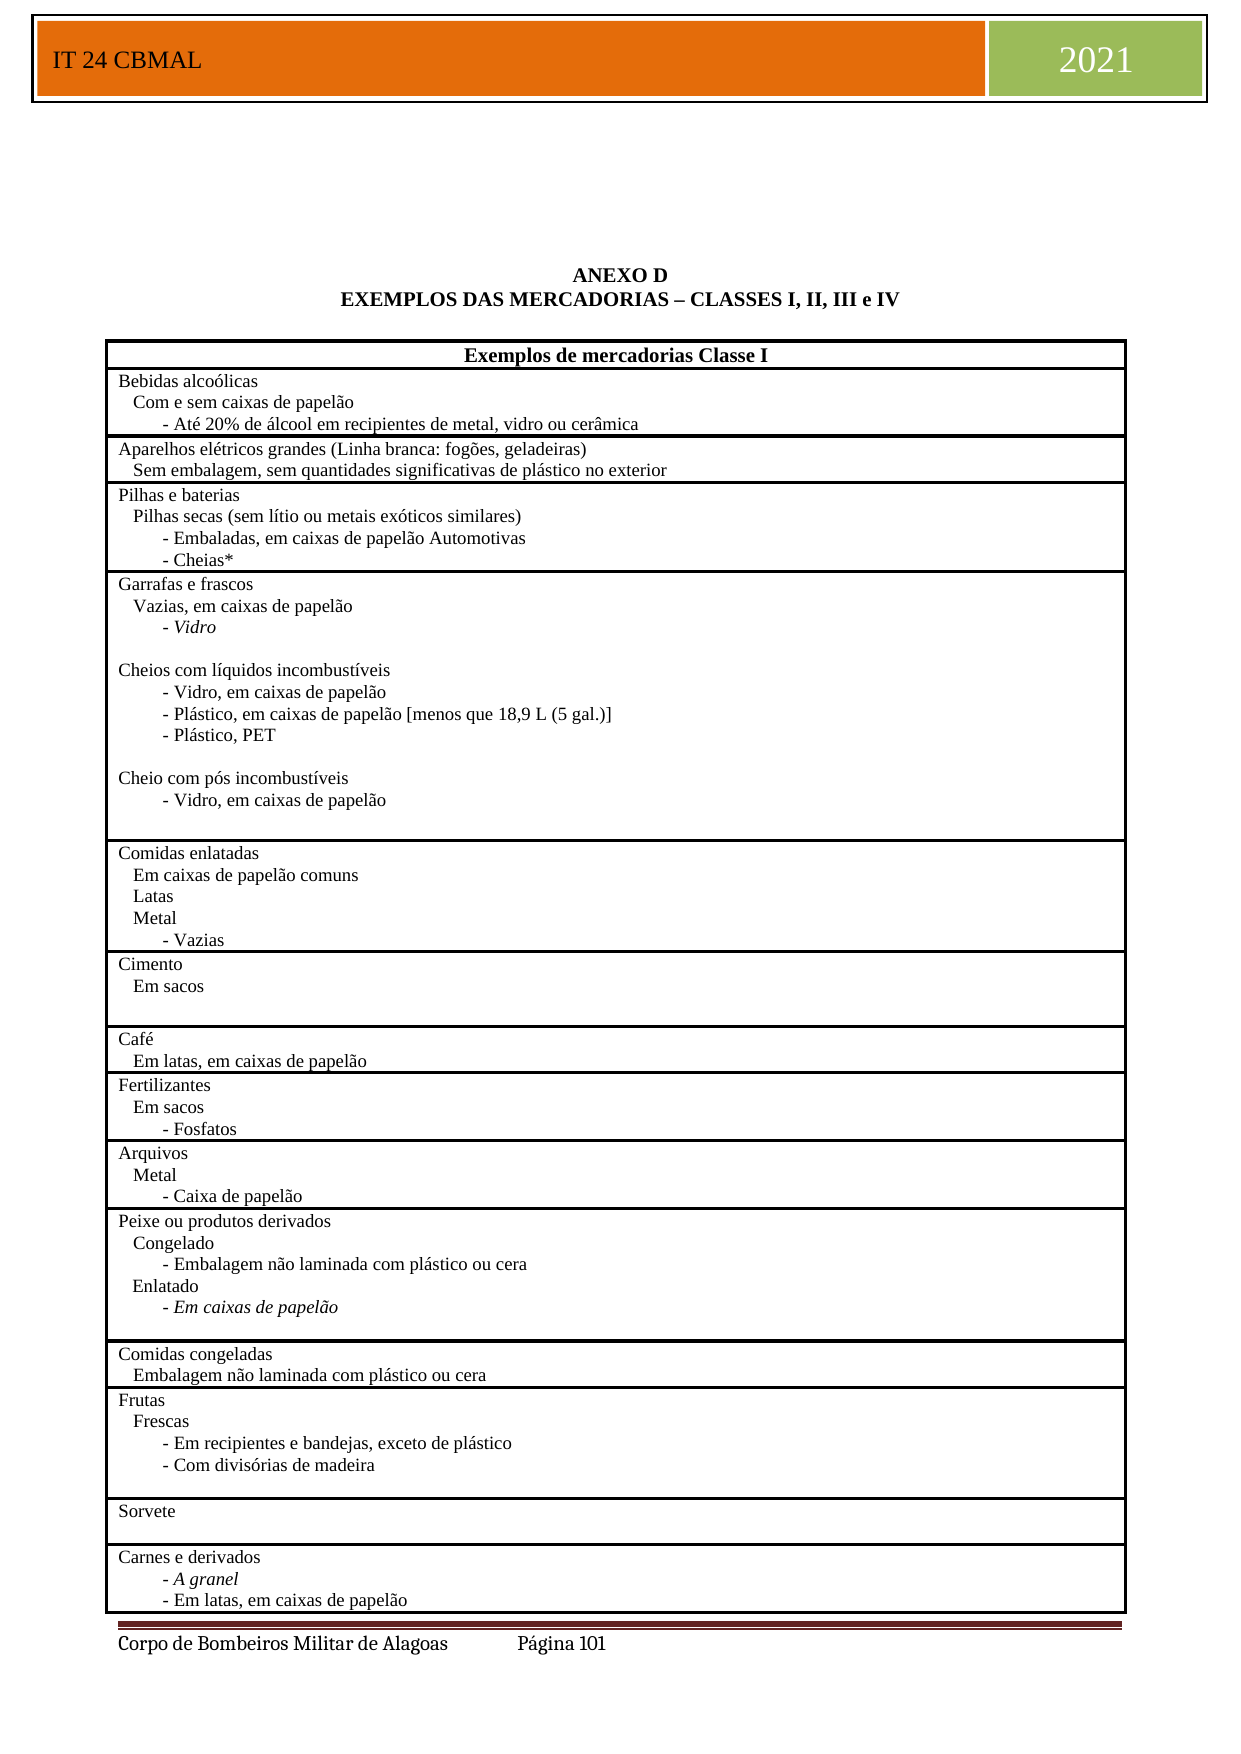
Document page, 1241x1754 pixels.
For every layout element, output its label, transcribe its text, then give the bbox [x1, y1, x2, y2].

text EXEMPLOS DAS MERCADORIAS – CLASSES I, II, III e IV [118, 287, 1122, 311]
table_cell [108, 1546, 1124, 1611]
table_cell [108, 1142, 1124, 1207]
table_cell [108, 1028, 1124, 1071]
text ANEXO D [118, 262, 1122, 287]
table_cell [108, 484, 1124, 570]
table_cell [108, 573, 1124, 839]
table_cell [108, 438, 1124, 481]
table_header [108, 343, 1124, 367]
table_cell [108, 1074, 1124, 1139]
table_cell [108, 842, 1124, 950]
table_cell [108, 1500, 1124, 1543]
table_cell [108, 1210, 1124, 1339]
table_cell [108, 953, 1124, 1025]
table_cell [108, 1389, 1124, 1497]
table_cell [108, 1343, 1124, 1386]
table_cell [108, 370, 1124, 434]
